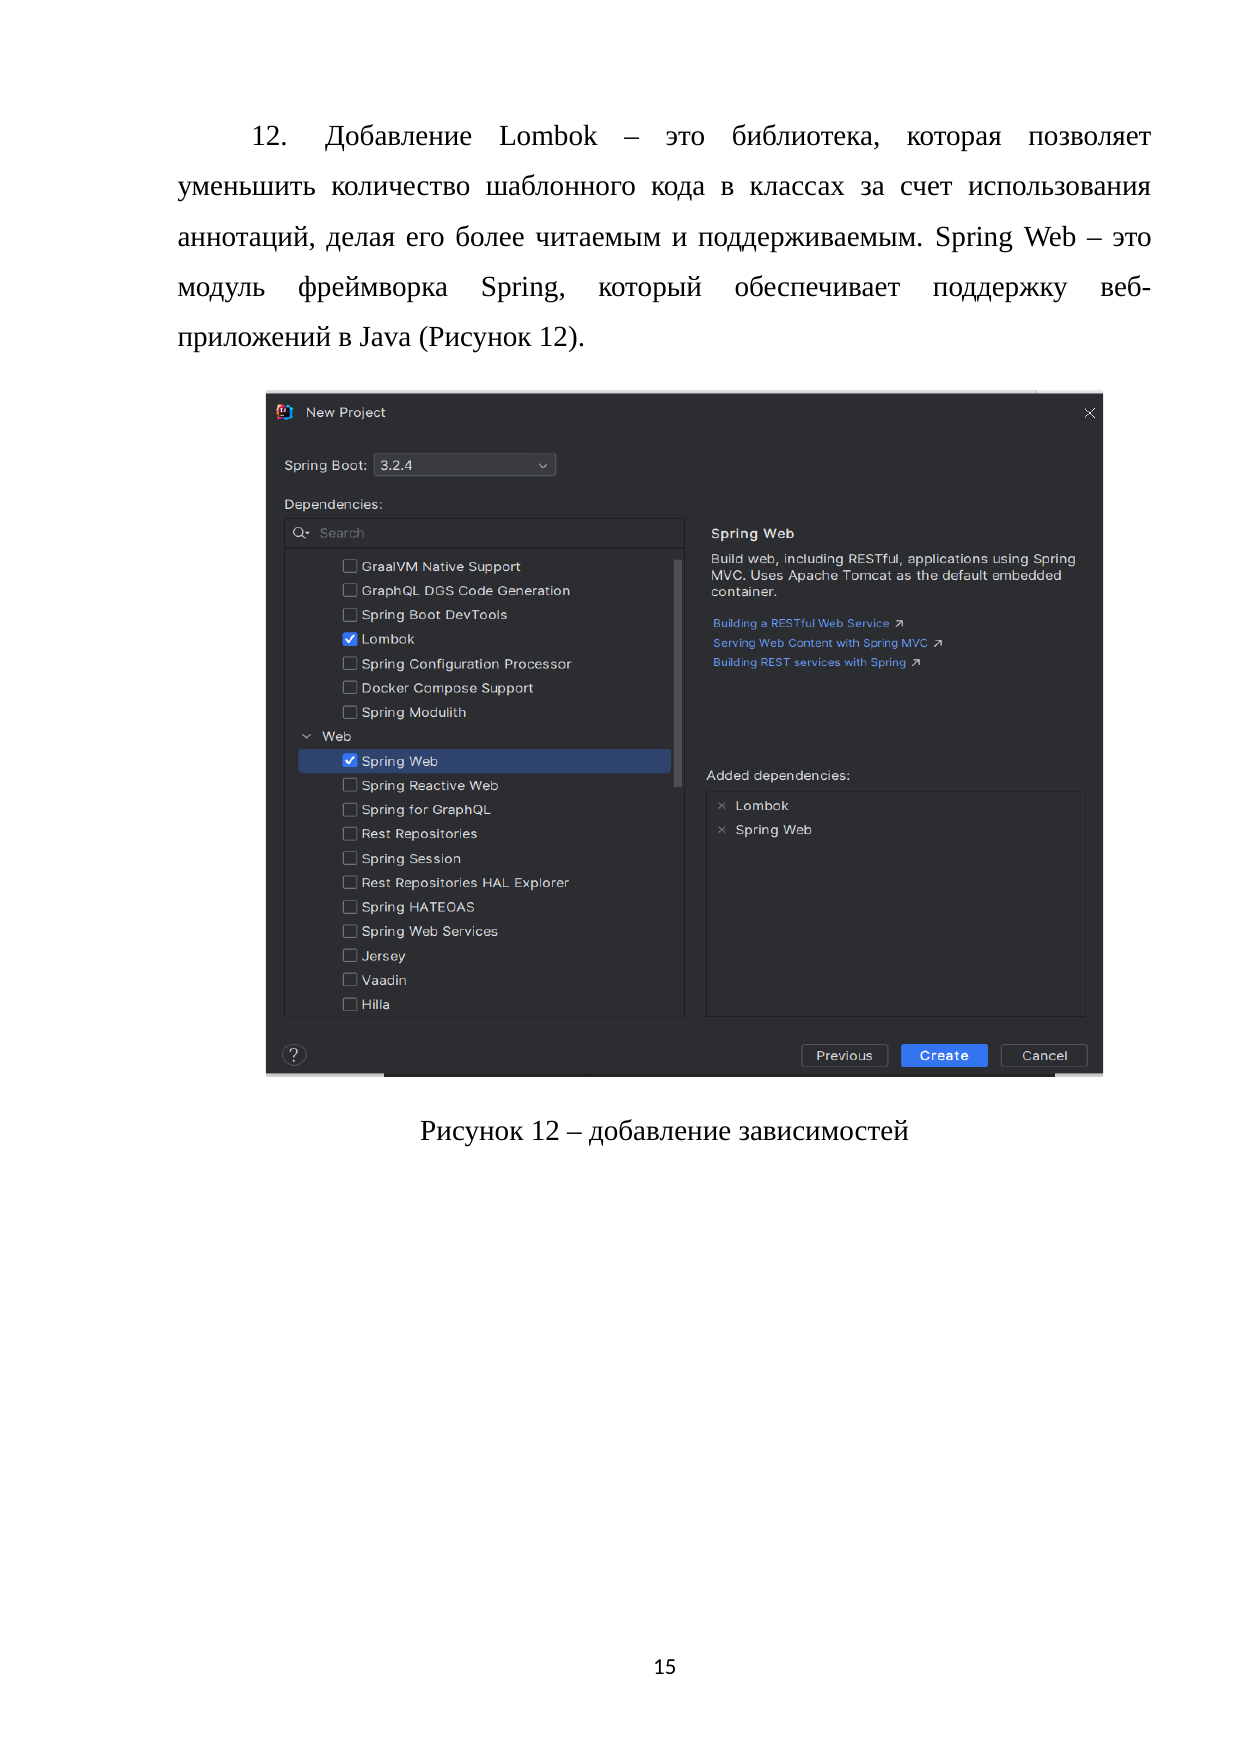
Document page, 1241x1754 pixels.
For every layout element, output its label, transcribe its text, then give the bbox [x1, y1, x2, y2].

picture [265, 390, 1104, 1077]
list Добавление Lombok – это библиотека, которая позволяет уменьшить количество шаблонного кода в классах за счет использования аннотаций, делая его более читаемым и поддерживаемым. Spring Web – это модуль фреймворка Spring, который обеспечивает поддержку веб-приложений в Java (Рисунок 12). [177, 118, 1152, 353]
text Рисунок 12 – добавление зависимостей [177, 1113, 1152, 1147]
